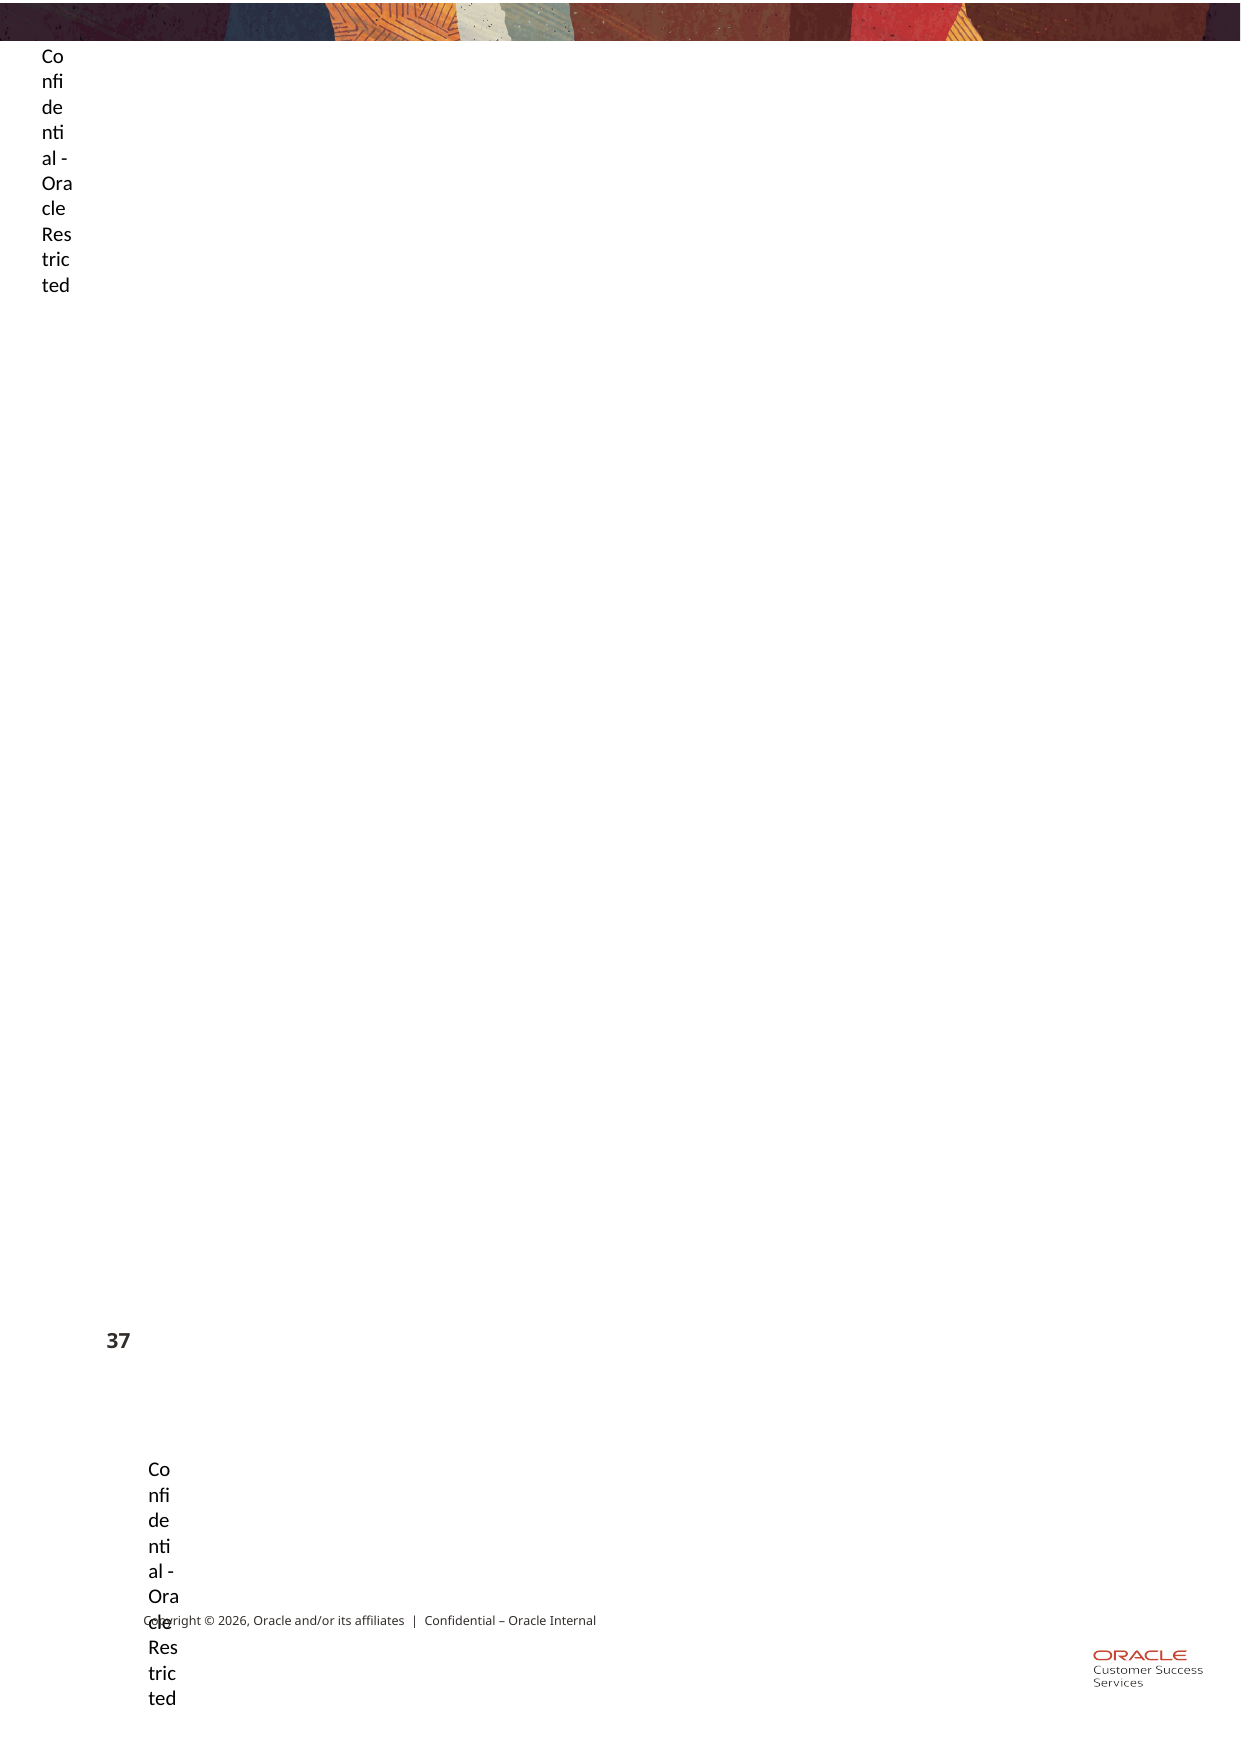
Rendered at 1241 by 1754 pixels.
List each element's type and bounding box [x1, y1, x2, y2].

picture [1081, 1640, 1215, 1697]
picture [0, 3, 1241, 41]
